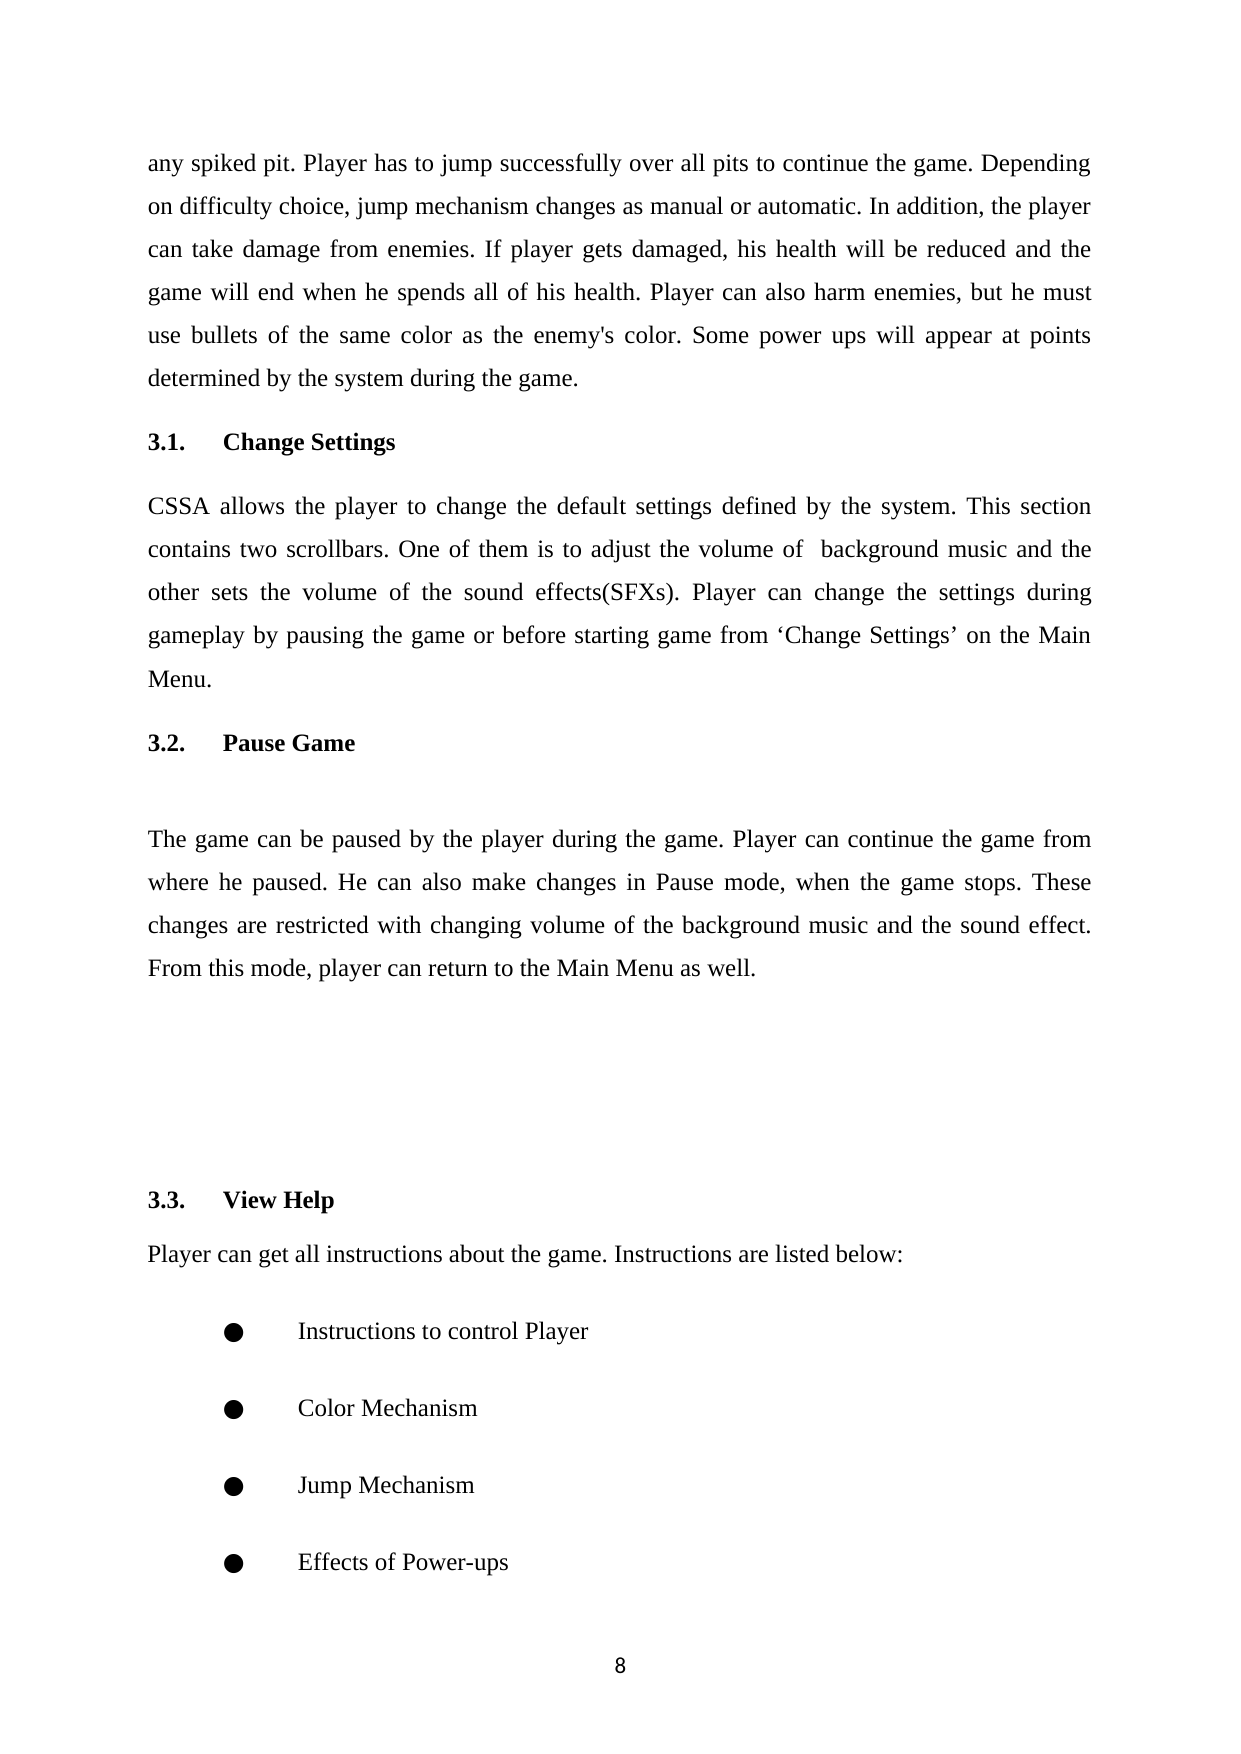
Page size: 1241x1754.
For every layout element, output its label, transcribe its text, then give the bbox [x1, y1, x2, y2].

list Instructions to control Player [223, 1303, 1093, 1354]
text CSSA allows the player to change the default settings defined by the system. This section contains two scrollbars. One of them is to adjust the volume of background music and the other sets the volume of the sound effects(SFXs). Player can change the settings during gameplay by pausing the game or before starting game from ‘Change Settings’ on the Main Menu. [148, 491, 1093, 692]
list Effects of Power-ups [223, 1533, 1093, 1584]
subtitle 3.1. Change Settings [148, 427, 1093, 456]
text Player can get all instructions about the game. Instructions are listed below: [147, 1239, 1093, 1267]
subtitle 3.3. View Help [148, 1185, 1093, 1213]
list Jump Mechanism [223, 1456, 1093, 1508]
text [148, 148, 1093, 392]
list Color Mechanism [223, 1379, 1093, 1431]
subtitle 3.2. Pause Game [148, 728, 1093, 756]
text The game can be paused by the player during the game. Player can continue the game from where he paused. He can also make changes in Pause mode, when the game stops. These changes are restricted with changing volume of the background music and the sound effect. From this mode, player can return to the Main Menu as well. [148, 781, 1093, 982]
